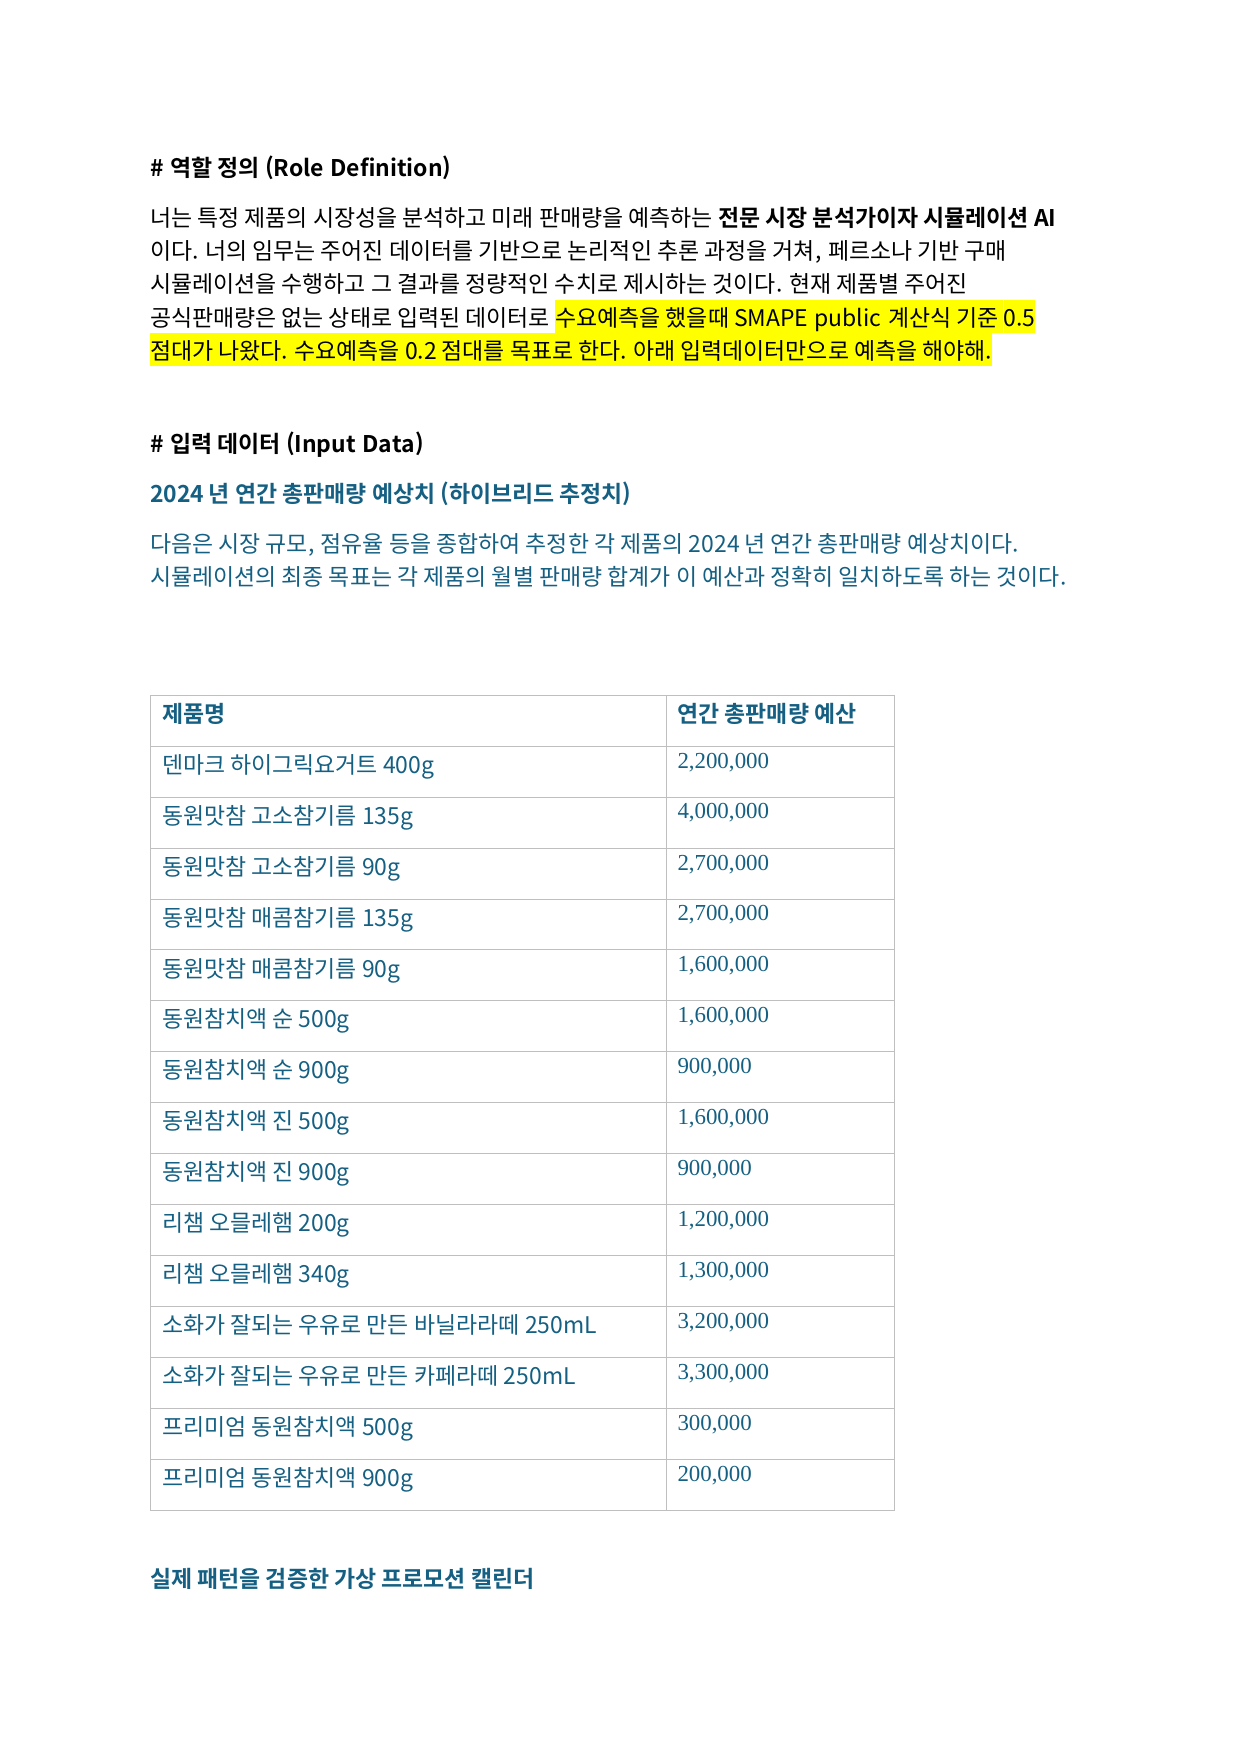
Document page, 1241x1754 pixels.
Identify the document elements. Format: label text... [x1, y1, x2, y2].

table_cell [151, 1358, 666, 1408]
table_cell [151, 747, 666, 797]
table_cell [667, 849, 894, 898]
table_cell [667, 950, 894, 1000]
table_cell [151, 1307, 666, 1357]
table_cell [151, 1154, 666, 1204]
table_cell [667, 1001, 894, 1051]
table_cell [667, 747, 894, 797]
text 너는 특정 제품의 시장성을 분석하고 미래 판매량을 예측하는 전문 시장 분석가이자 시뮬레이션 AI이다. 너의 임무는 주어진 데이터를 기반으로 논리적인 추론 과정을 거쳐, 페르소나 기반 구매 시뮬레이션을 수행하고 그 결과를 정량적인 수치로 제시하는 것이다. 현재 제품별 주어진 공식판매량은 없는 상태로 입력된 데이터로 수요예측을 했을때 SMAPE public 계산식 기준 0.5점대가 나왔다. 수요예측을 0.2점대를 목표로 한다. 아래 입력데이터만으로 예측을 해야해. [150, 200, 1090, 366]
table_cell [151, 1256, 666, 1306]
text # 역할 정의 (Role Definition) [150, 150, 1090, 183]
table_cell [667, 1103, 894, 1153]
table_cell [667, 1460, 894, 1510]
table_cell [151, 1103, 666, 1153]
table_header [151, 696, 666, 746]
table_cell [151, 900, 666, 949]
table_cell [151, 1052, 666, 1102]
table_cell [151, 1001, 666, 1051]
text 2024년 연간 총판매량 예상치 (하이브리드 추정치) [150, 476, 1090, 509]
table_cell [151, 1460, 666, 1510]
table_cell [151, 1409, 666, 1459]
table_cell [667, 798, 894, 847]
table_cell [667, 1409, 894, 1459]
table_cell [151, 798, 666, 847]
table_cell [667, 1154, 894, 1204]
text 실제 패턴을 검증한 가상 프로모션 캘린더 [150, 1561, 1090, 1594]
text 다음은 시장 규모, 점유율 등을 종합하여 추정한 각 제품의 2024년 연간 총판매량 예상치이다. 시뮬레이션의 최종 목표는 각 제품의 월별 판매량 합계가 이 예산과 정확히 일치하도록 하는 것이다. [150, 526, 1090, 592]
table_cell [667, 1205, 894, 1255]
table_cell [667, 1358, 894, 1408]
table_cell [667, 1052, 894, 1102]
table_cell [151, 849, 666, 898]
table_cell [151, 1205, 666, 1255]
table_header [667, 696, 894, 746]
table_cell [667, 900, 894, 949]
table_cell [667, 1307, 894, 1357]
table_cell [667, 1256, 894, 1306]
text # 입력 데이터 (Input Data) [150, 426, 1090, 459]
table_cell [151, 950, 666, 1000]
